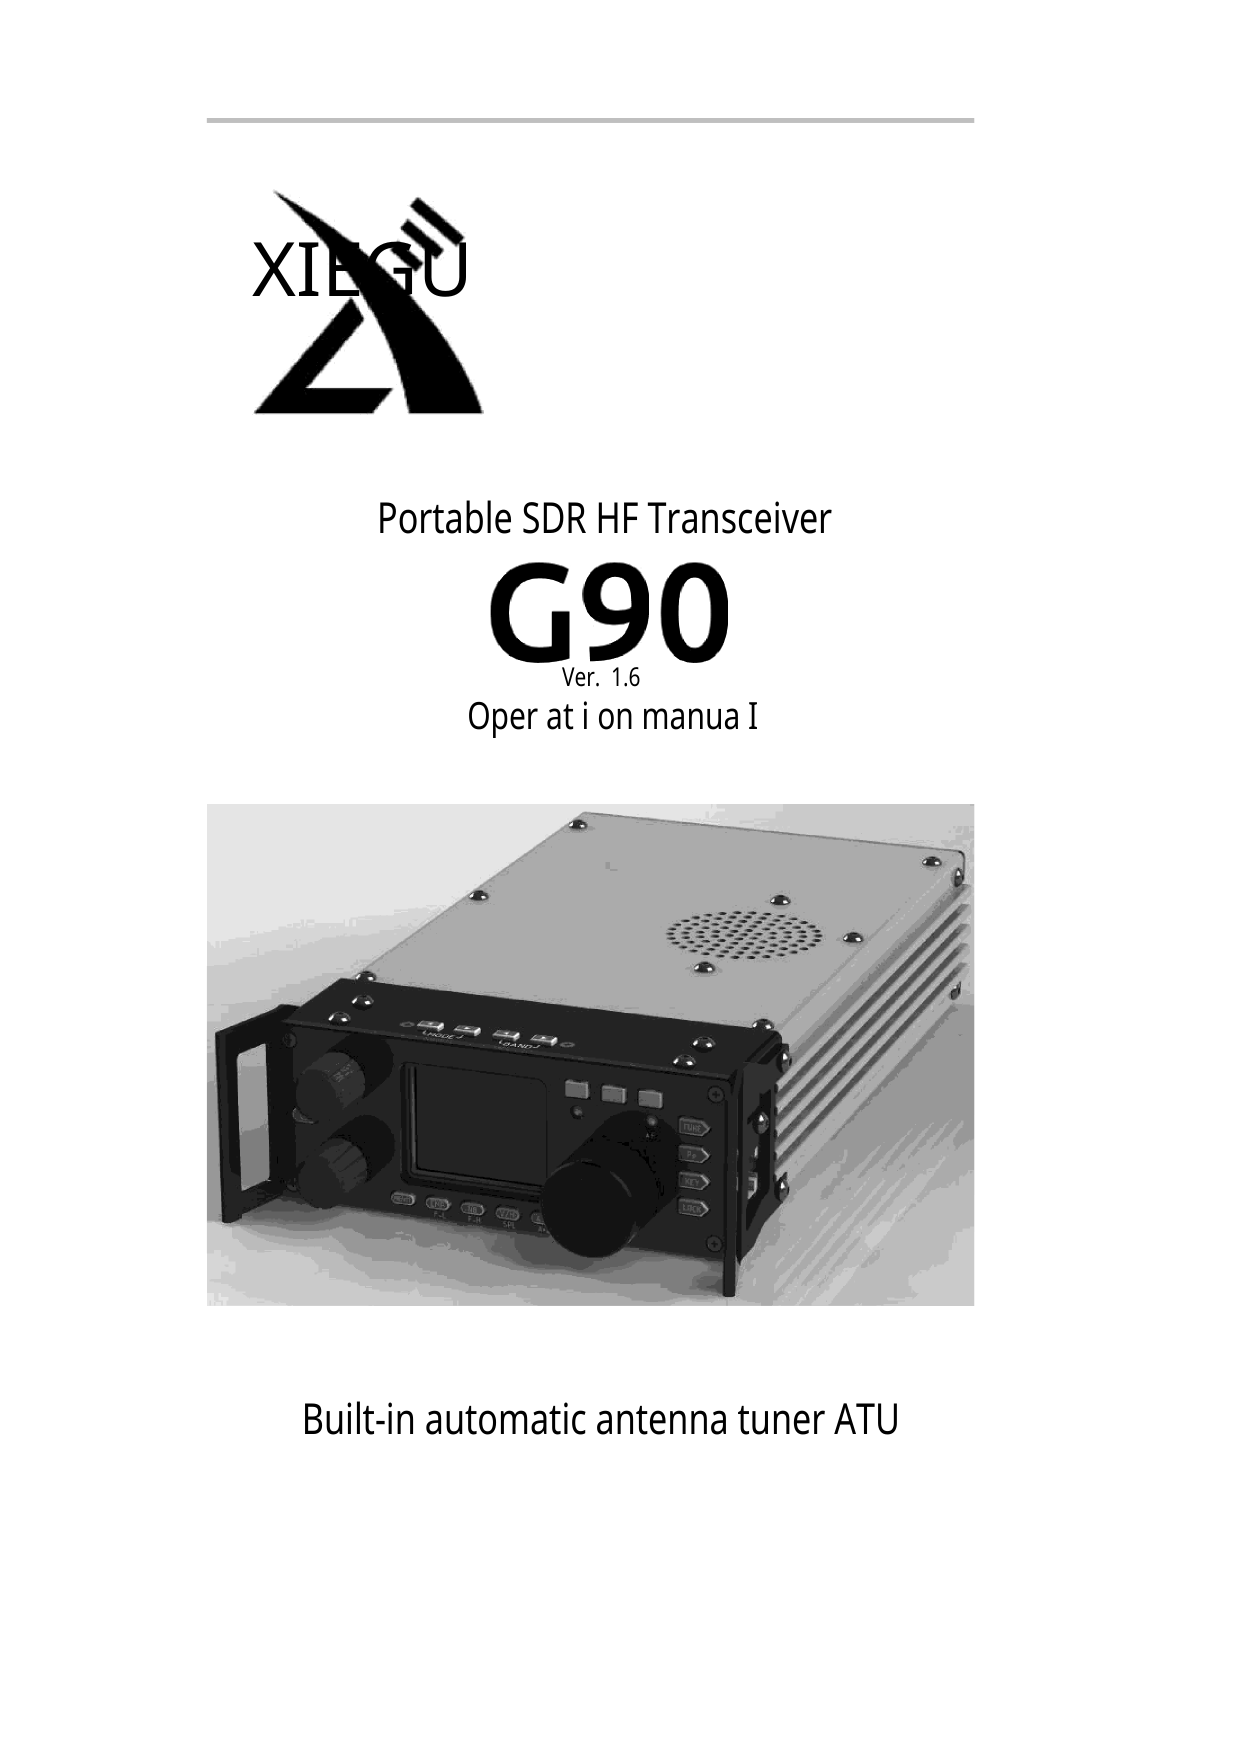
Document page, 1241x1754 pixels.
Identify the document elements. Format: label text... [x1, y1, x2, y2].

picture [490, 562, 571, 663]
picture [206, 804, 975, 1306]
picture [660, 562, 728, 663]
picture [206, 118, 975, 123]
subtitle Ver. 1.6 [249, 546, 953, 693]
picture [252, 189, 484, 415]
text Oper at i on manua I [249, 693, 976, 739]
text Portable SDR HF Transceiver [249, 488, 960, 546]
picture [582, 562, 649, 662]
text Built-in automatic antenna tuner ATU [249, 1389, 953, 1447]
